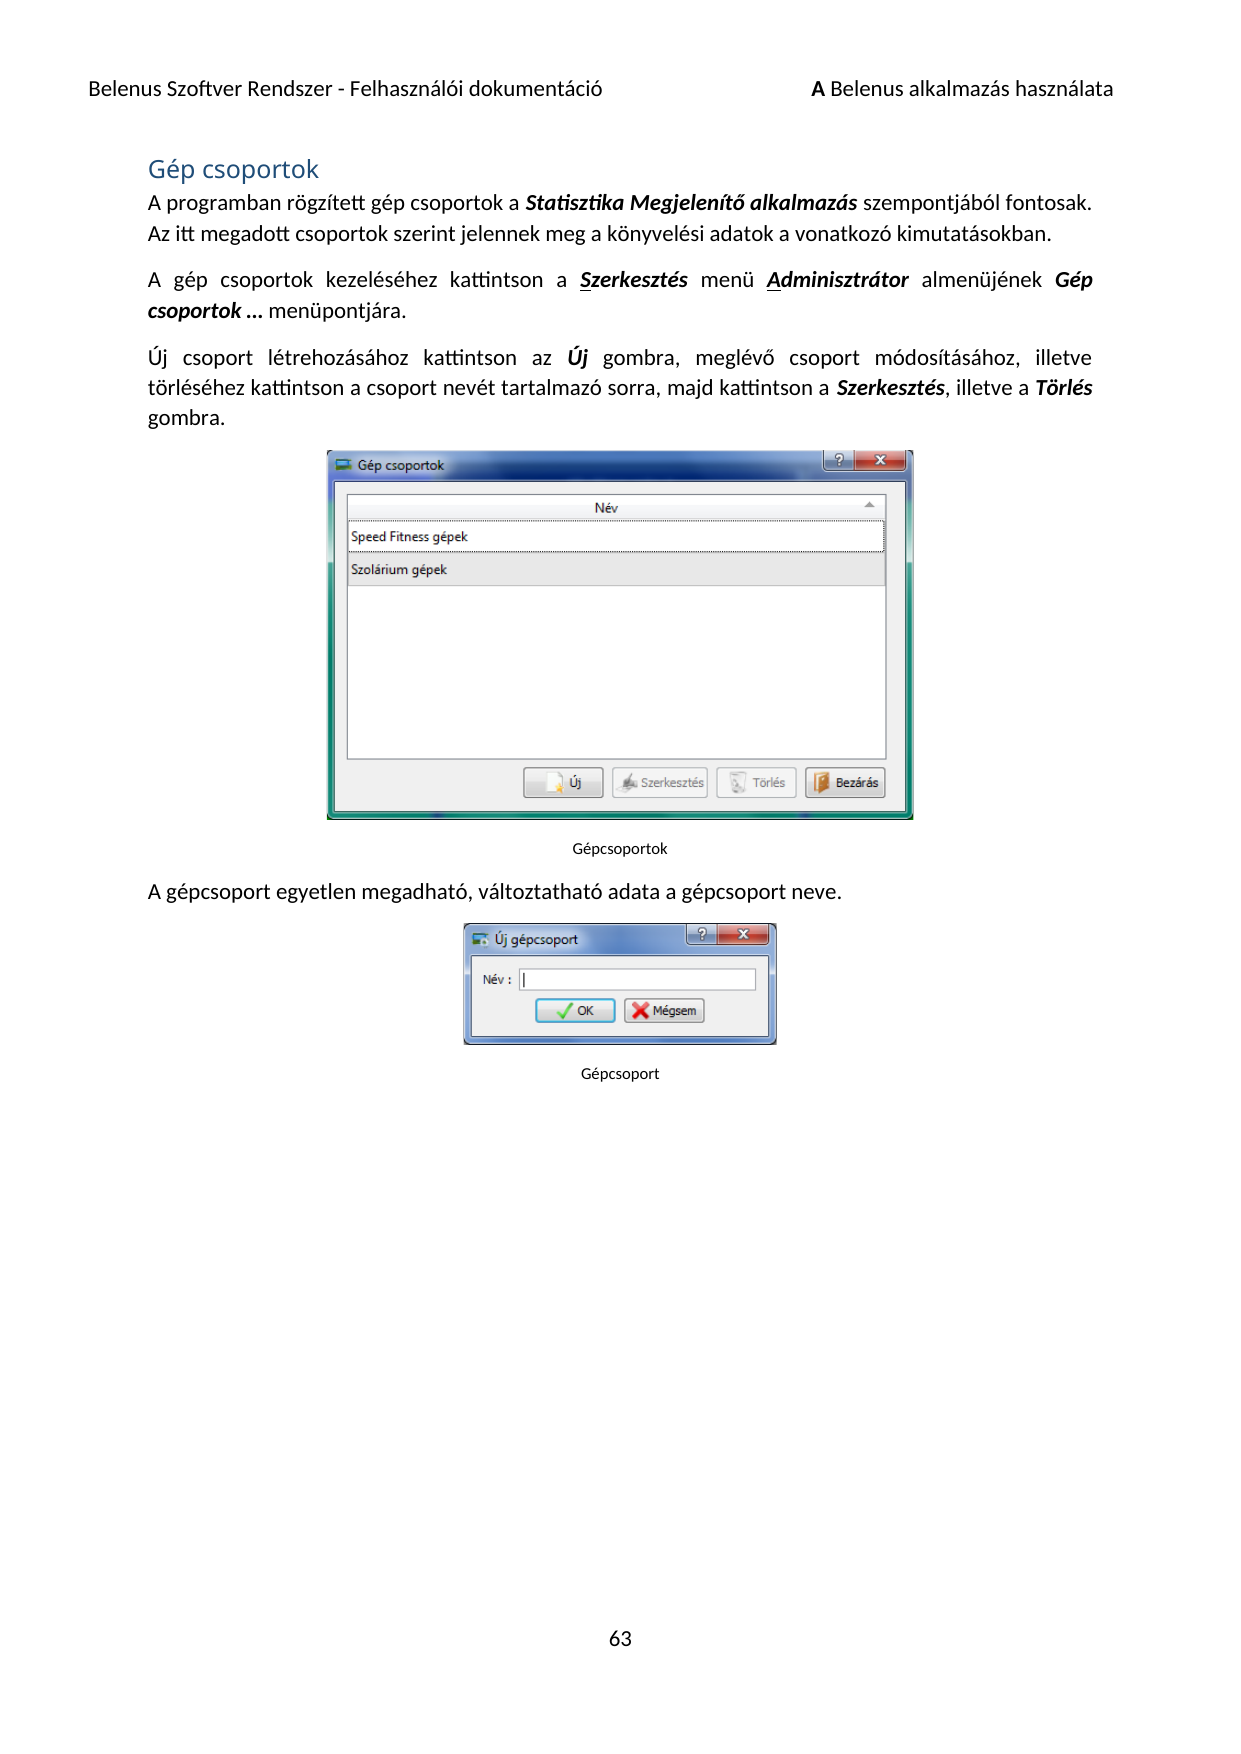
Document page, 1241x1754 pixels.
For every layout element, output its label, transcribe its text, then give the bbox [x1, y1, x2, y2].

text A gépcsoport egyetlen megadható, változtatható adata a gépcsoport neve. [148, 877, 1093, 905]
subtitle Gép csoportok [148, 152, 1093, 186]
text Gépcsoport [148, 1063, 1093, 1084]
picture [463, 923, 777, 1045]
text Új csoport létrehozásához kattintson az Új gombra, meglévő csoport módosításához, illetve törléséhez kattintson a csoport nevét tartalmazó sorra, majd kattintson a Szerkesztés, illetve a Törlés gombra. [148, 343, 1093, 431]
text A programban rögzített gép csoportok a Statisztika Megjelenítő alkalmazás szempontjából fontosak. Az itt megadott csoportok szerint jelennek meg a könyvelési adatok a vonatkozó kimutatásokban. [148, 188, 1093, 247]
text A gép csoportok kezeléséhez kattintson a Szerkesztés menü Adminisztrátor almenüjének Gép csoportok … menüpontjára. [148, 266, 1093, 324]
picture [326, 450, 914, 820]
text Gépcsoportok [148, 838, 1093, 859]
